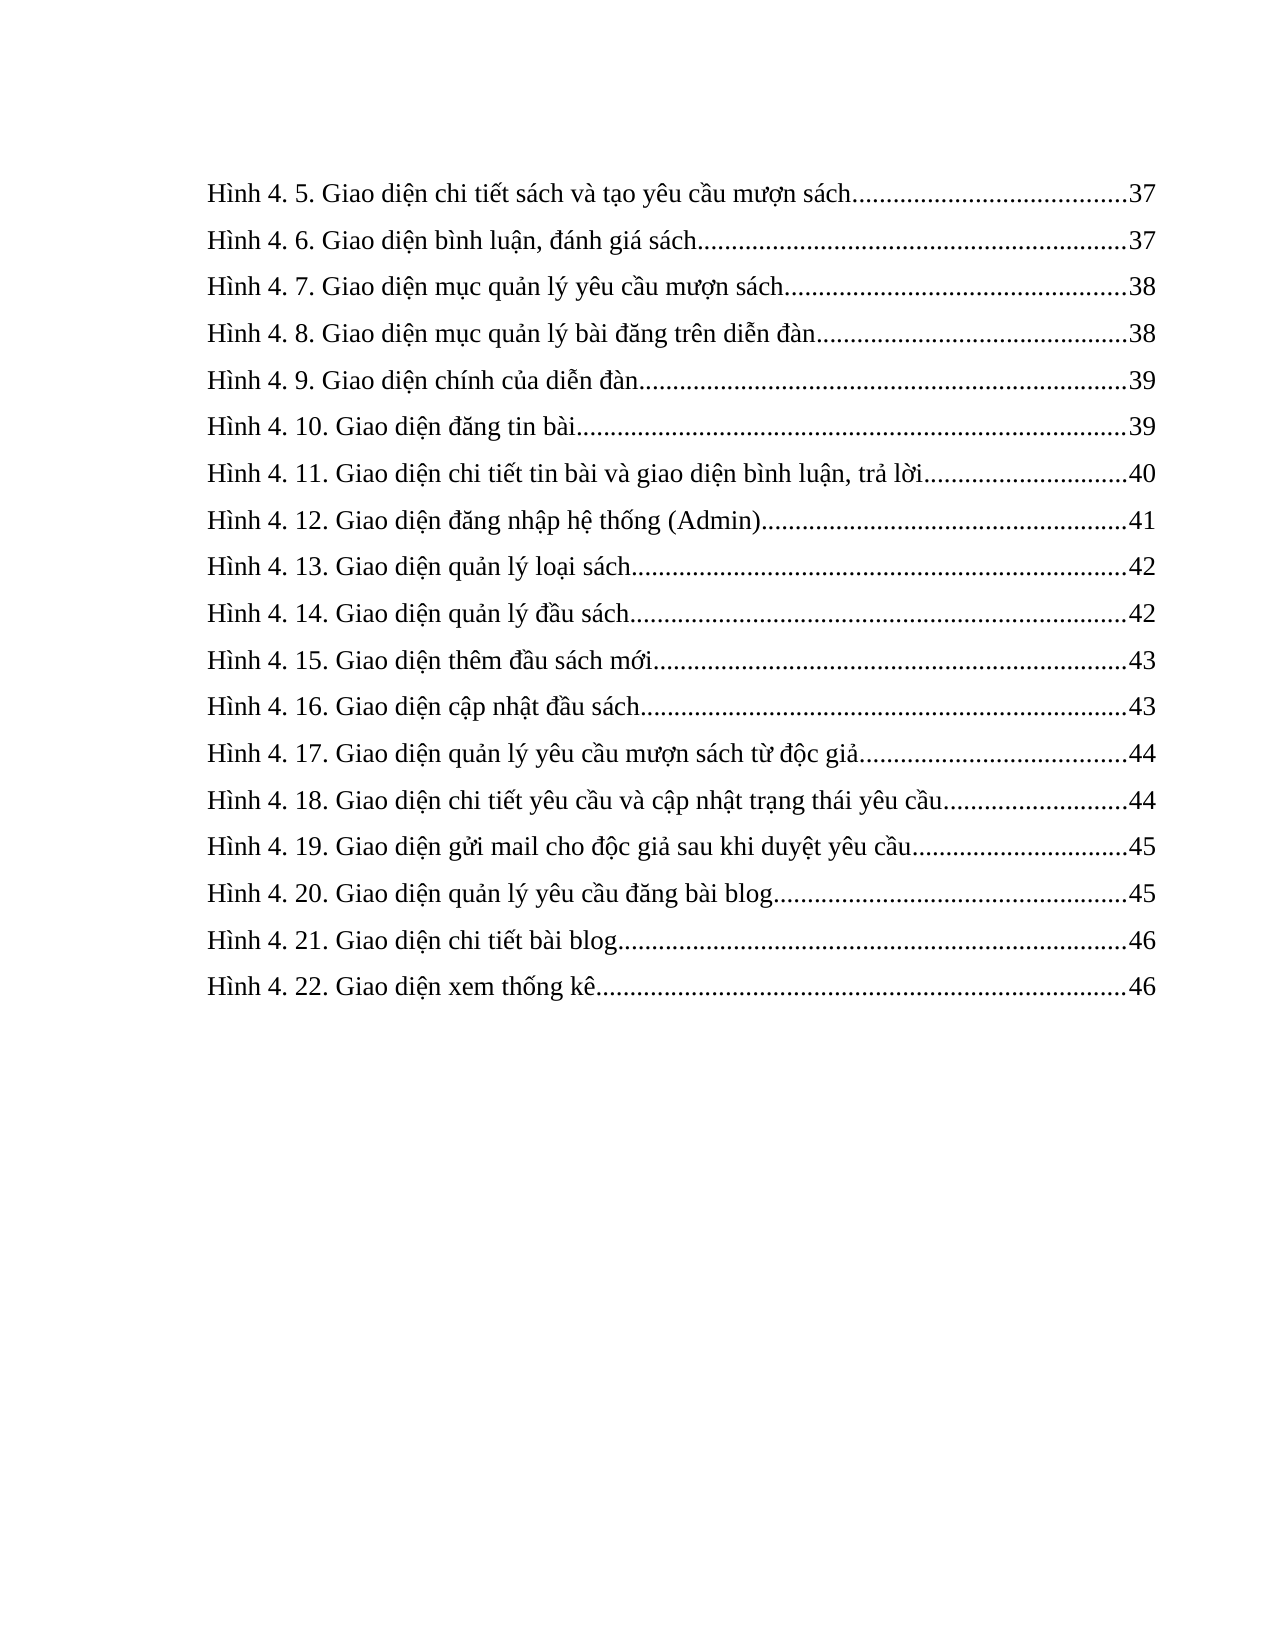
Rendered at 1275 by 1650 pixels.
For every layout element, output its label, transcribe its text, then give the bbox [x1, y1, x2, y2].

text Hình 4. 18. Giao diện chi tiết yêu cầu và cập nhật trạng thái yêu cầu 44 [207, 784, 1157, 815]
text Hình 4. 22. Giao diện xem thống kê 46 [207, 971, 1157, 1002]
text Hình 4. 15. Giao diện thêm đầu sách mới 43 [207, 644, 1157, 675]
text Hình 4. 6. Giao diện bình luận, đánh giá sách 37 [207, 224, 1157, 255]
text Hình 4. 8. Giao diện mục quản lý bài đăng trên diễn đàn 38 [207, 317, 1157, 348]
text Hình 4. 5. Giao diện chi tiết sách và tạo yêu cầu mượn sách 37 [207, 177, 1157, 208]
text Hình 4. 11. Giao diện chi tiết tin bài và giao diện bình luận, trả lời 40 [207, 457, 1157, 488]
text Hình 4. 17. Giao diện quản lý yêu cầu mượn sách từ độc giả 44 [207, 737, 1157, 768]
text Hình 4. 10. Giao diện đăng tin bài 39 [207, 411, 1157, 442]
text Hình 4. 12. Giao diện đăng nhập hệ thống (Admin) 41 [207, 504, 1157, 535]
text Hình 4. 14. Giao diện quản lý đầu sách 42 [207, 597, 1157, 628]
text Hình 4. 20. Giao diện quản lý yêu cầu đăng bài blog 45 [207, 877, 1157, 908]
text Hình 4. 19. Giao diện gửi mail cho độc giả sau khi duyệt yêu cầu 45 [207, 831, 1157, 862]
text Hình 4. 21. Giao diện chi tiết bài blog 46 [207, 924, 1157, 955]
text Hình 4. 16. Giao diện cập nhật đầu sách 43 [207, 691, 1157, 722]
text Hình 4. 7. Giao diện mục quản lý yêu cầu mượn sách 38 [207, 271, 1157, 302]
text Hình 4. 13. Giao diện quản lý loại sách 42 [207, 551, 1157, 582]
text Hình 4. 9. Giao diện chính của diễn đàn 39 [207, 364, 1157, 395]
